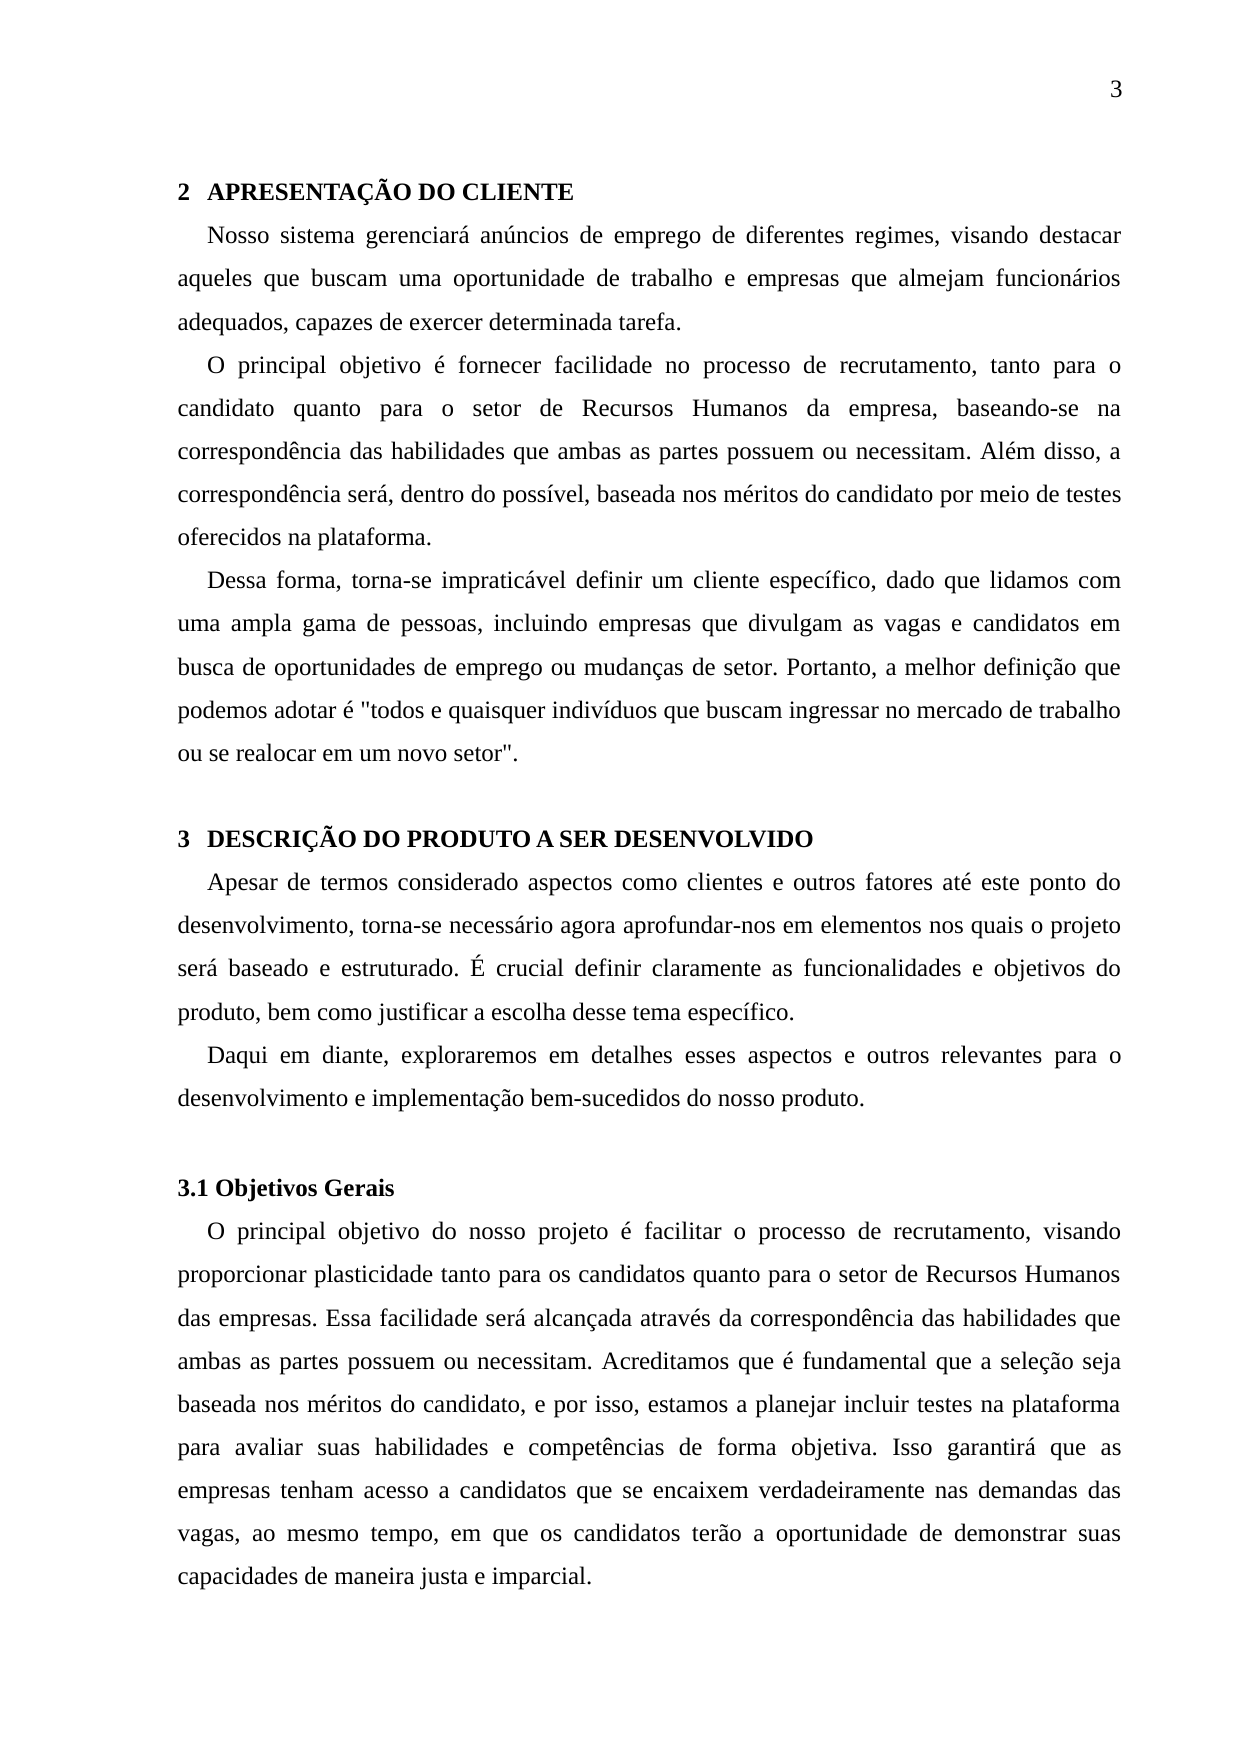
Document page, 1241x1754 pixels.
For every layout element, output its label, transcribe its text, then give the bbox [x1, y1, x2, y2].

text Apesar de termos considerado aspectos como clientes e outros fatores até este ponto do desenvolvimento, torna-se necessário agora aprofundar-nos em elementos nos quais o projeto será baseado e estruturado. É crucial definir claramente as funcionalidades e objetivos do produto, bem como justificar a escolha desse tema específico. [177, 867, 1122, 1025]
text Daqui em diante, exploraremos em detalhes esses aspectos e outros relevantes para o desenvolvimento e implementação bem-sucedidos do nosso produto. [177, 1040, 1122, 1112]
text Nosso sistema gerenciará anúncios de emprego de diferentes regimes, visando destacar aqueles que buscam uma oportunidade de trabalho e empresas que almejam funcionários adequados, capazes de exercer determinada tarefa. [177, 220, 1122, 335]
subtitle 3.1 Objetivos Gerais [177, 1173, 1122, 1202]
text O principal objetivo do nosso projeto é facilitar o processo de recrutamento, visando proporcionar plasticidade tanto para os candidatos quanto para o setor de Recursos Humanos das empresas. Essa facilidade será alcançada através da correspondência das habilidades que ambas as partes possuem ou necessitam. Acreditamos que é fundamental que a seleção seja baseada nos méritos do candidato, e por isso, estamos a planejar incluir testes na plataforma para avaliar suas habilidades e competências de forma objetiva. Isso garantirá que as empresas tenham acesso a candidatos que se encaixem verdadeiramente nas demandas das vagas, ao mesmo tempo, em que os candidatos terão a oportunidade de demonstrar suas capacidades de maneira justa e imparcial. [177, 1216, 1122, 1590]
subtitle APRESENTAÇÃO DO CLIENTE [177, 177, 1122, 206]
subtitle DESCRIÇÃO DO PRODUTO A SER DESENVOLVIDO [177, 824, 1122, 853]
text O principal objetivo é fornecer facilidade no processo de recrutamento, tanto para o candidato quanto para o setor de Recursos Humanos da empresa, baseando-se na correspondência das habilidades que ambas as partes possuem ou necessitam. Além disso, a correspondência será, dentro do possível, baseada nos méritos do candidato por meio de testes oferecidos na plataforma. [177, 350, 1122, 551]
text Dessa forma, torna-se impraticável definir um cliente específico, dado que lidamos com uma ampla gama de pessoas, incluindo empresas que divulgam as vagas e candidatos em busca de oportunidades de emprego ou mudanças de setor. Portanto, a melhor definição que podemos adotar é "todos e quaisquer indivíduos que buscam ingressar no mercado de trabalho ou se realocar em um novo setor". [177, 565, 1122, 767]
